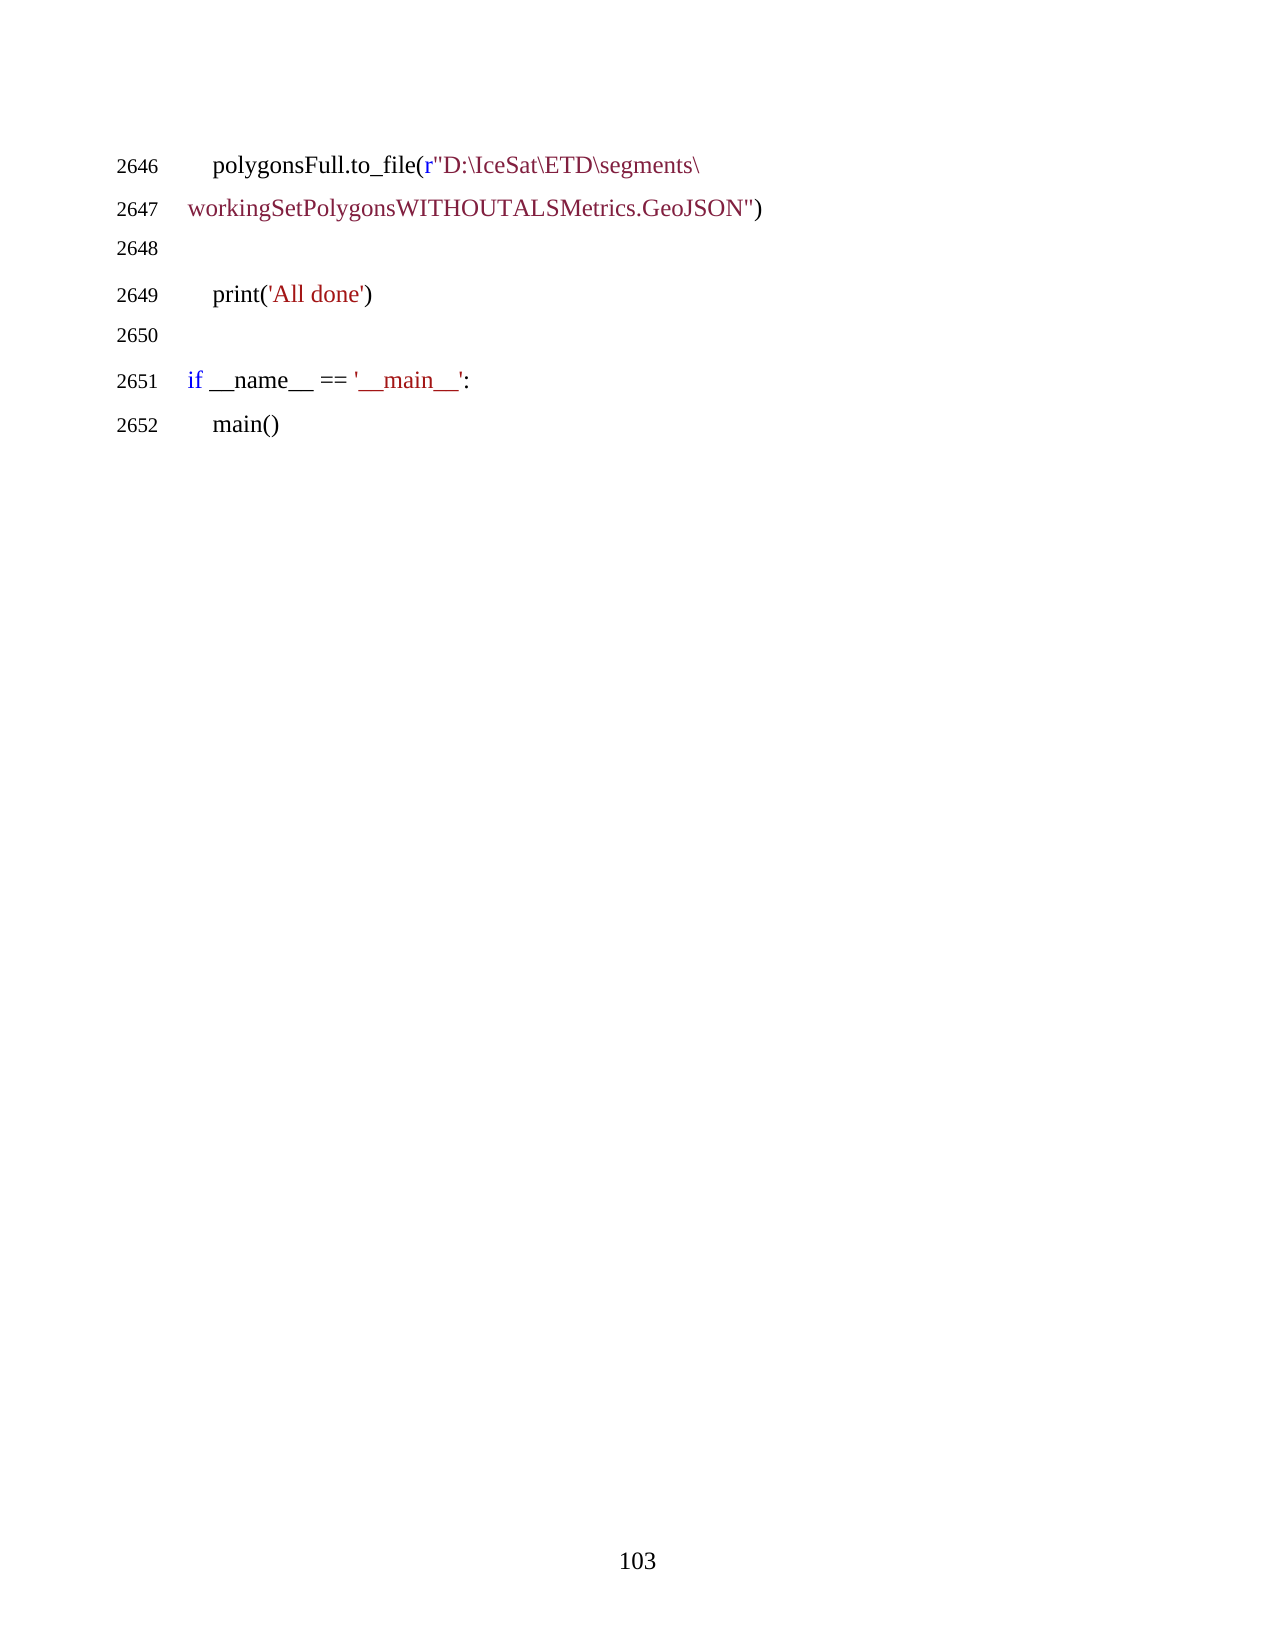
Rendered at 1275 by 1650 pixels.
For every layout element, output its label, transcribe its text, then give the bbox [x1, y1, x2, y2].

text main() [187, 409, 1087, 437]
text polygonsFull.to_file(r"D:\IceSat\ETD\segments\workingSetPolygonsWITHOUTALSMetrics.GeoJSON") [187, 150, 1087, 222]
text if __name__ == '__main__': [187, 366, 1087, 394]
text print('All done') [187, 279, 1087, 308]
